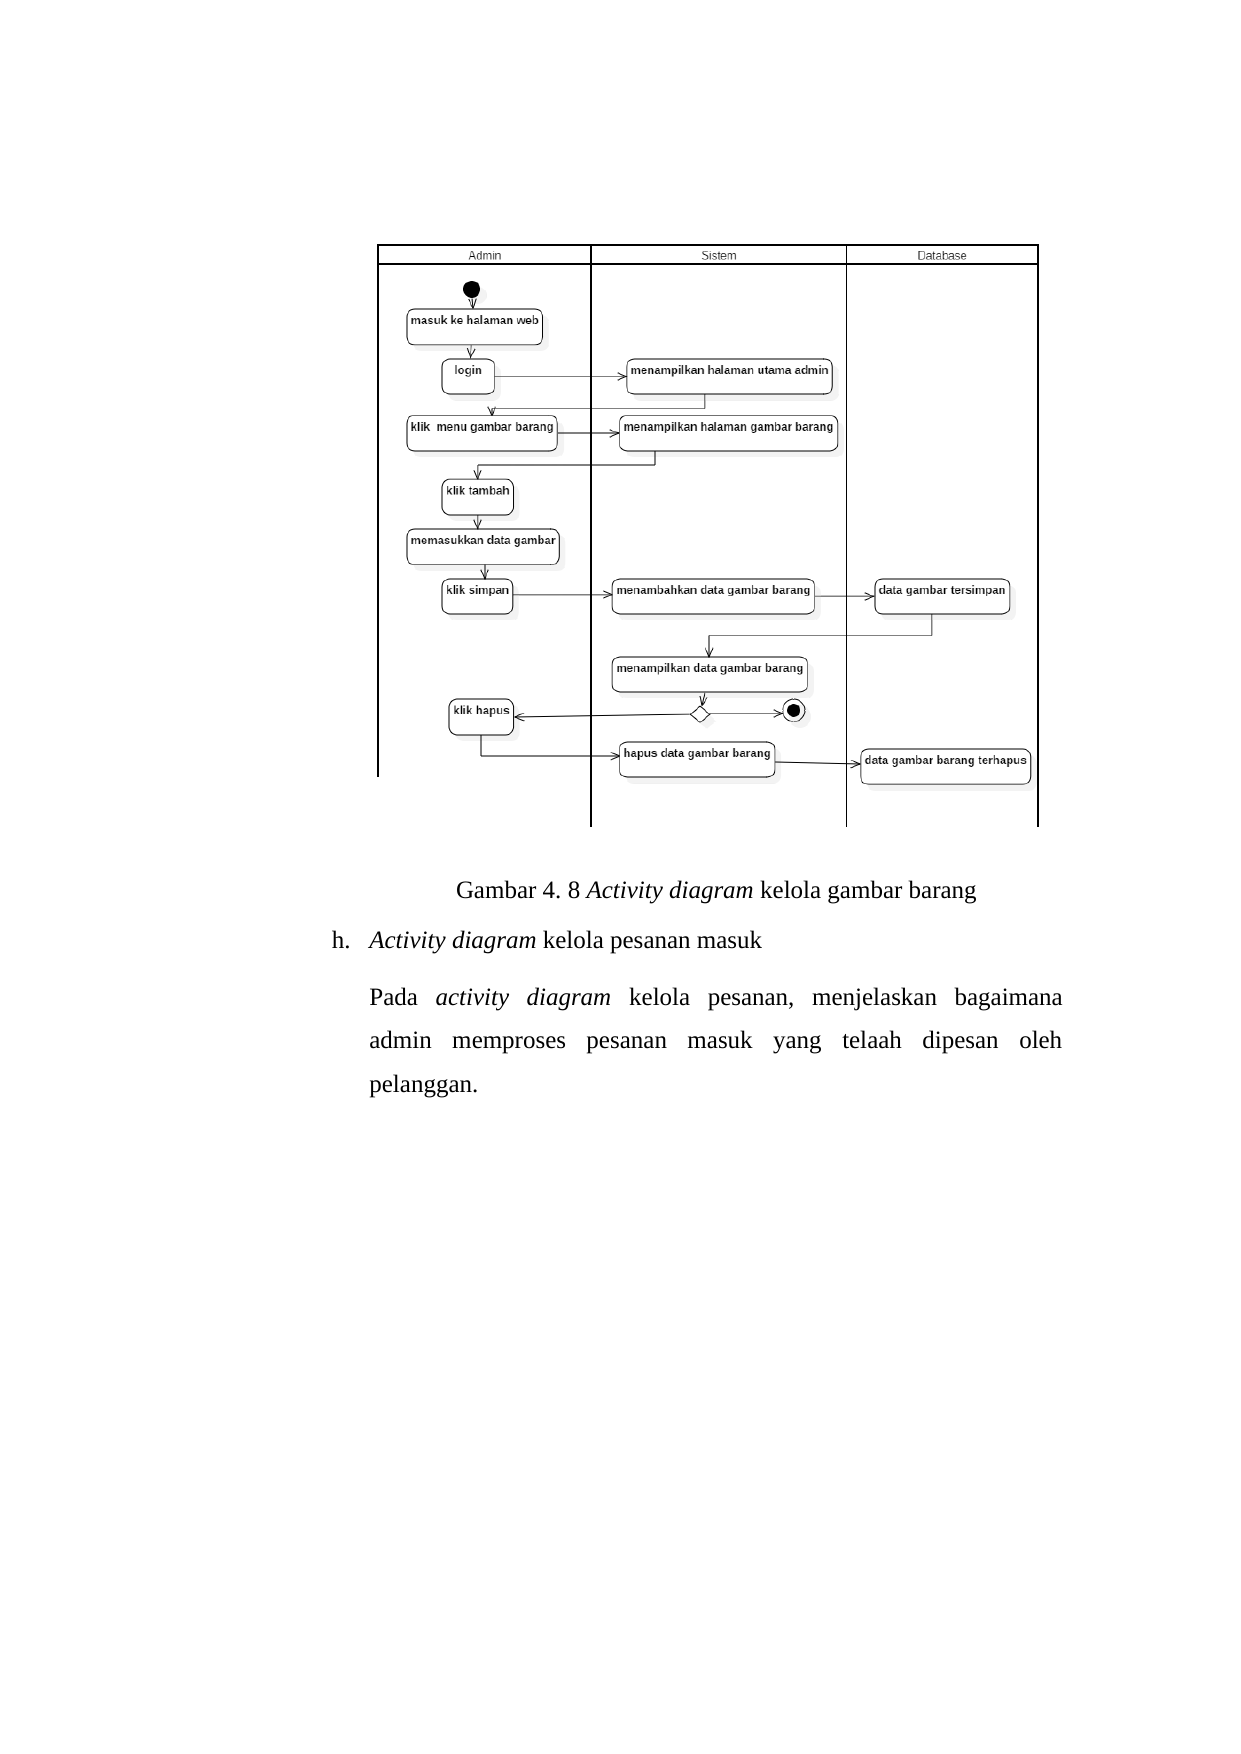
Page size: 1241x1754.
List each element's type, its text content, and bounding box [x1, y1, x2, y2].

list Activity diagram kelola pesanan masuk [332, 925, 1063, 954]
picture [369, 236, 1073, 862]
text Gambar 4. 8 Activity diagram kelola gambar barang [369, 876, 1063, 904]
list Pada activity diagram kelola pesanan, menjelaskan bagaimana admin memproses pesanan masuk yang telaah dipesan oleh pelanggan. [369, 982, 1063, 1097]
